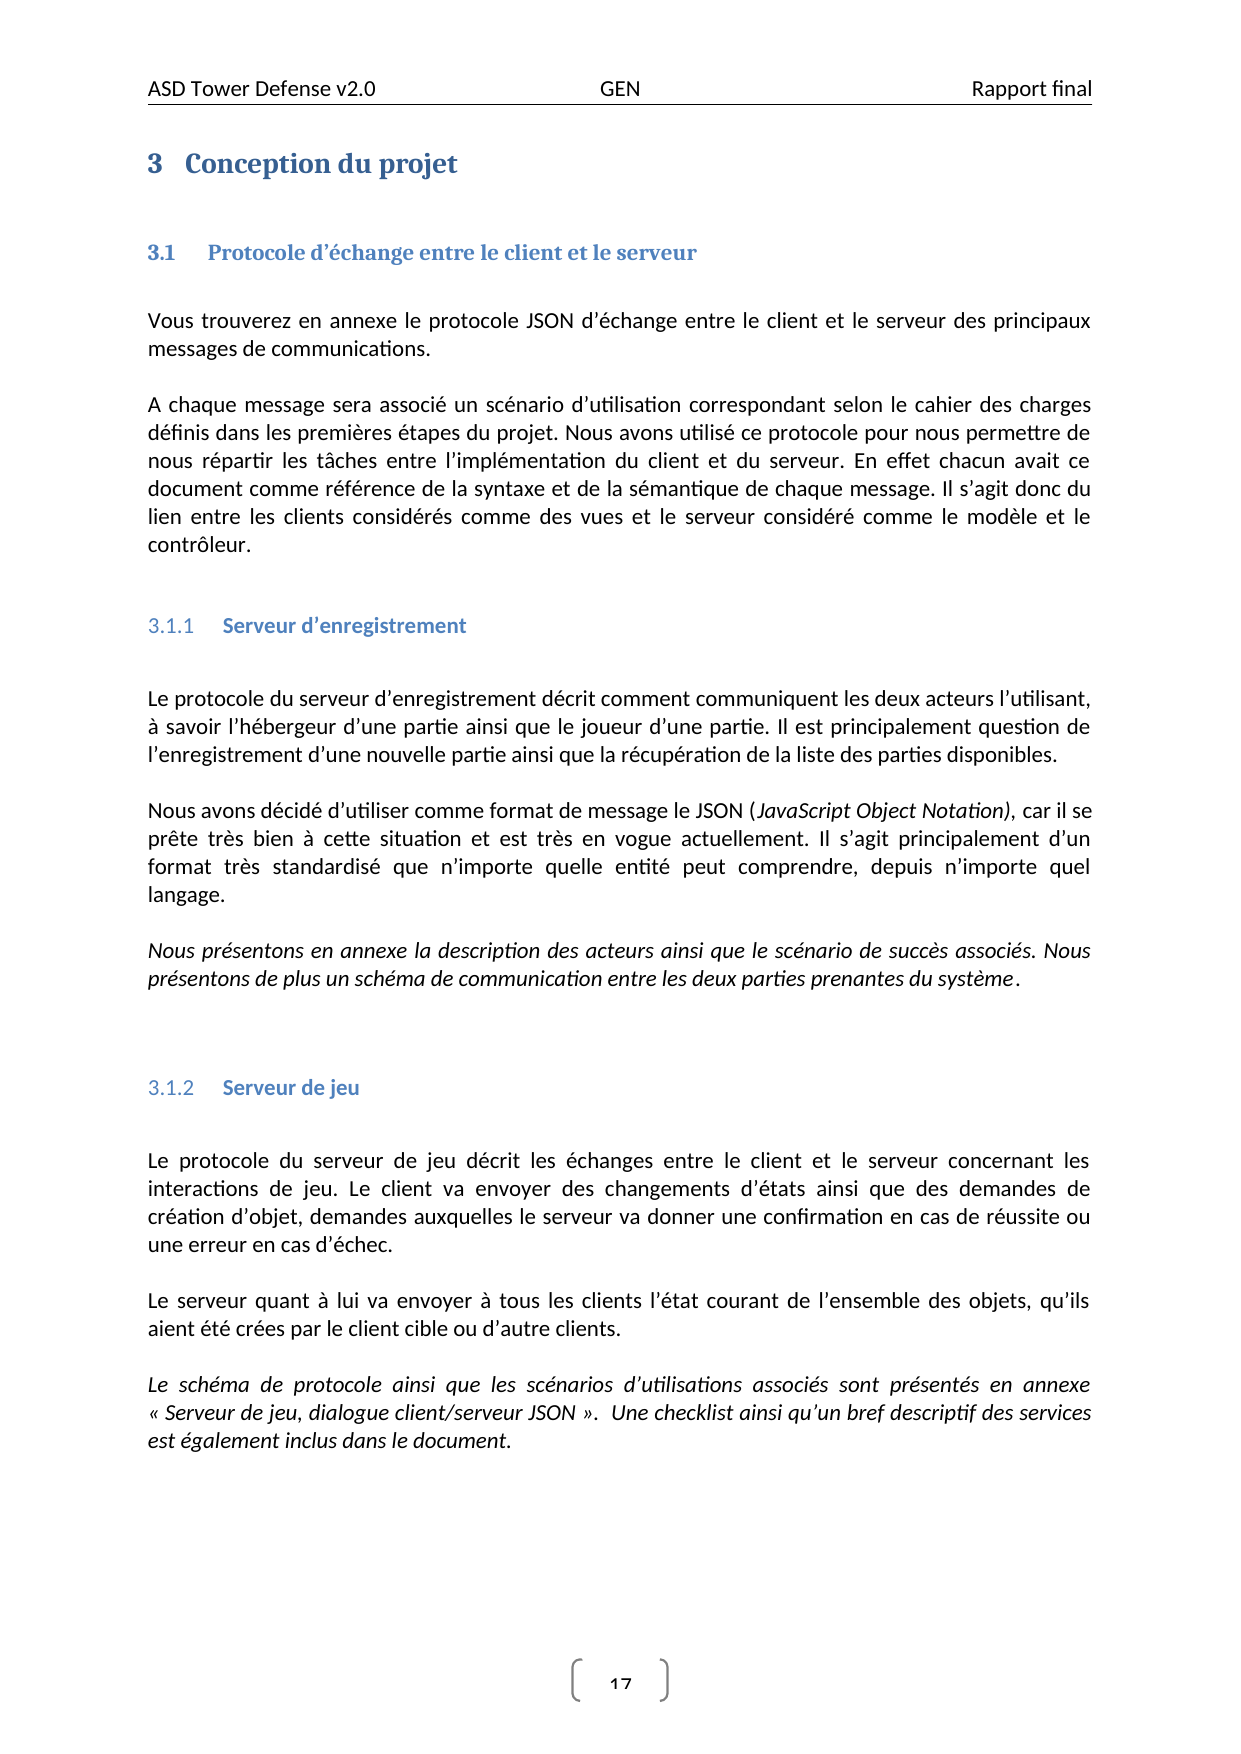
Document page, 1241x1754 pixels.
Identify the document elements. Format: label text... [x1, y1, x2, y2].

text Nous avons décidé d’utiliser comme format de message le JSON (JavaScript Object Notation), car il se prête très bien à cette situation et est très en vogue actuellement. Il s’agit principalement d’un format très standardisé que n’importe quelle entité peut comprendre, depuis n’importe quel langage. [148, 796, 1092, 908]
text Le protocole du serveur d’enregistrement décrit comment communiquent les deux acteurs l’utilisant, à savoir l’hébergeur d’une partie ainsi que le joueur d’une partie. Il est principalement question de l’enregistrement d’une nouvelle partie ainsi que la récupération de la liste des parties disponibles. [148, 684, 1092, 768]
subtitle Protocole d’échange entre le client et le serveur [148, 239, 1092, 266]
text Vous trouverez en annexe le protocole JSON d’échange entre le client et le serveur des principaux messages de communications. [148, 306, 1092, 362]
text A chaque message sera associé un scénario d’utilisation correspondant selon le cahier des charges définis dans les premières étapes du projet. Nous avons utilisé ce protocole pour nous permettre de nous répartir les tâches entre l’implémentation du client et du serveur. En effet chacun avait ce document comme référence de la syntaxe et de la sémantique de chaque message. Il s’agit donc du lien entre les clients considérés comme des vues et le serveur considéré comme le modèle et le contrôleur. [148, 390, 1092, 558]
text Nous présentons en annexe la description des acteurs ainsi que le scénario de succès associés. Nous présentons de plus un schéma de communication entre les deux parties prenantes du système. [148, 936, 1092, 992]
subtitle Serveur de jeu [148, 1073, 1092, 1101]
text Le protocole du serveur de jeu décrit les échanges entre le client et le serveur concernant les interactions de jeu. Le client va envoyer des changements d’états ainsi que des demandes de création d’objet, demandes auxquelles le serveur va donner une confirmation en cas de réussite ou une erreur en cas d’échec. [148, 1146, 1092, 1258]
subtitle Serveur d’enregistrement [148, 611, 1092, 639]
subtitle Conception du projet [148, 148, 1092, 181]
text Le serveur quant à lui va envoyer à tous les clients l’état courant de l’ensemble des objets, qu’ils aient été crées par le client cible ou d’autre clients. [148, 1286, 1092, 1342]
text Le schéma de protocole ainsi que les scénarios d’utilisations associés sont présentés en annexe « Serveur de jeu, dialogue client/serveur JSON ». Une checklist ainsi qu’un bref descriptif des services est également inclus dans le document. [148, 1370, 1092, 1454]
